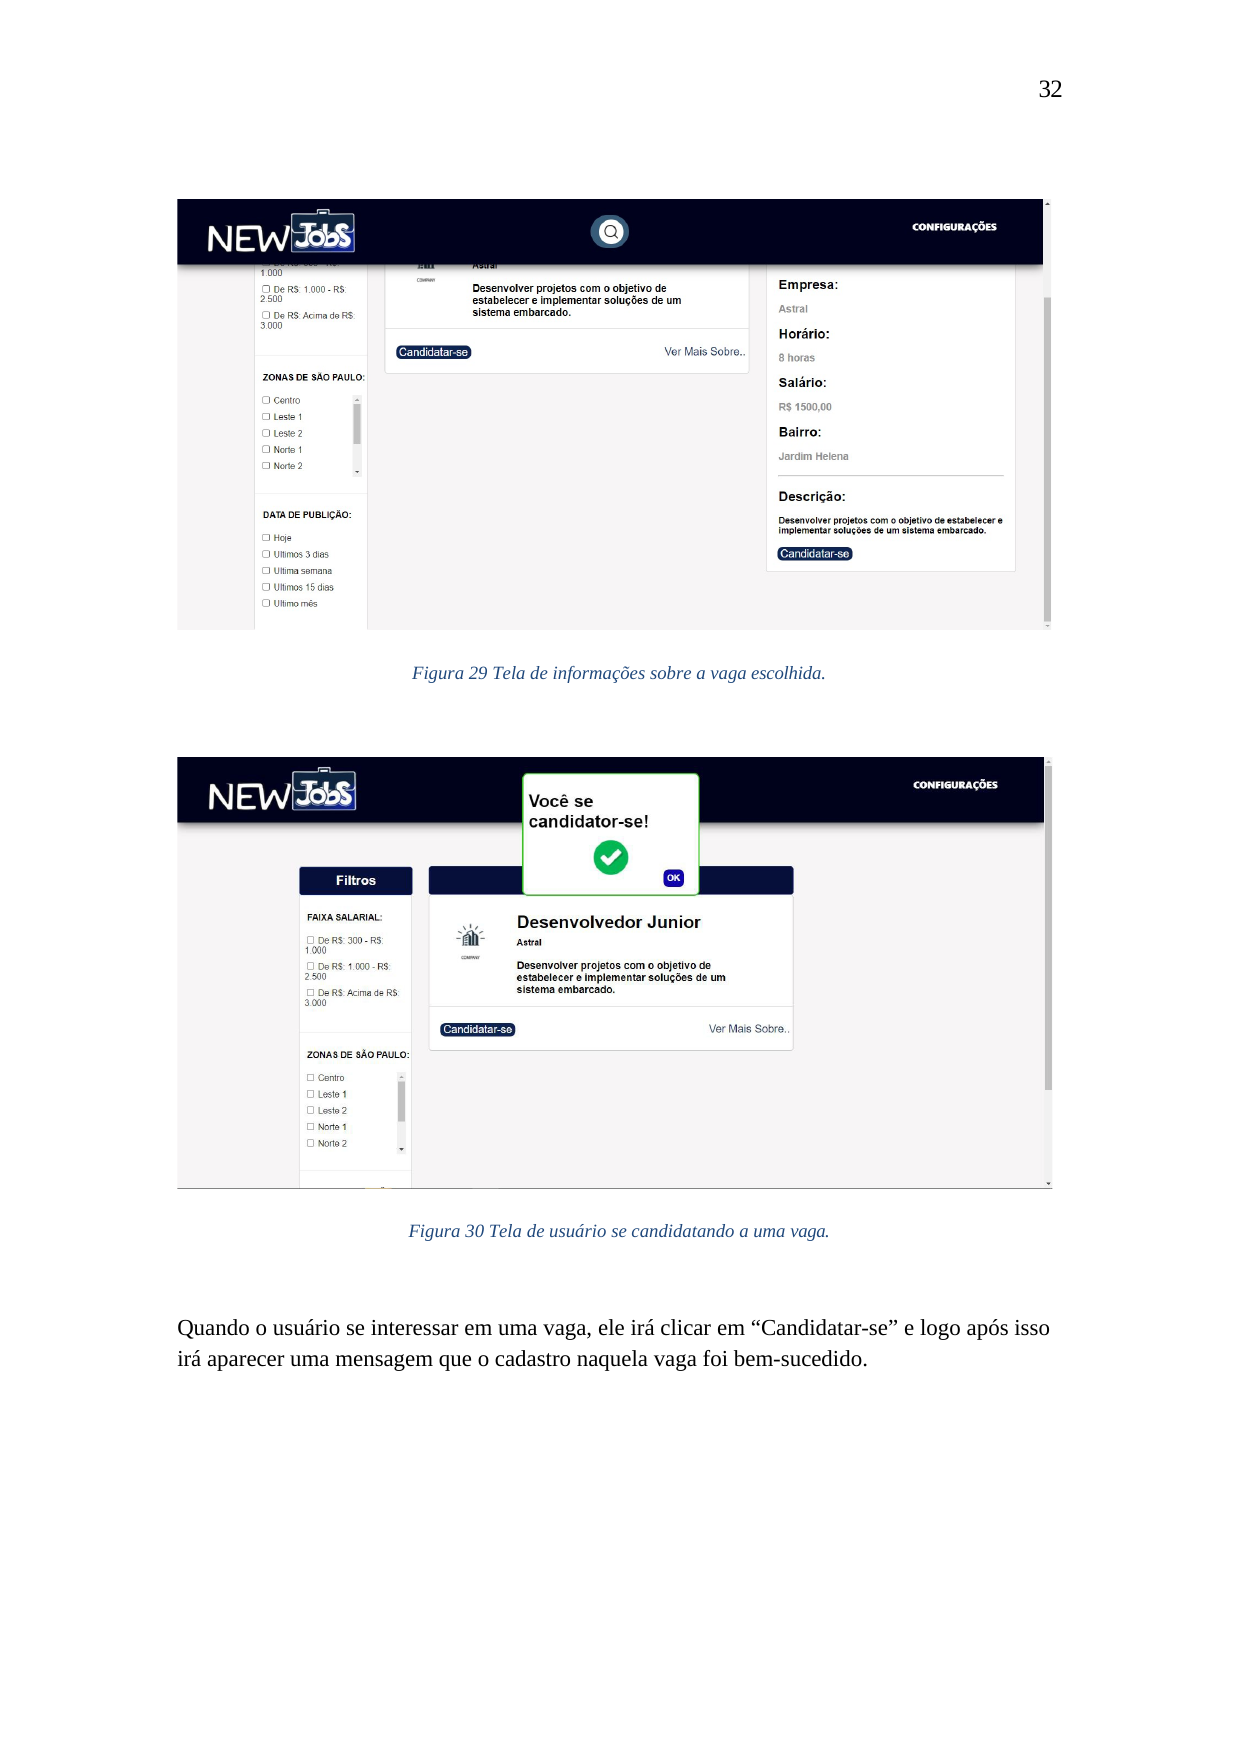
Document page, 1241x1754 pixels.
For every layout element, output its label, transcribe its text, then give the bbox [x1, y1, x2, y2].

text Figura 30 Tela de usuário se candidatando a uma vaga. [178, 1220, 1062, 1242]
picture [177, 757, 1053, 1189]
text Quando o usuário se interessar em uma vaga, ele irá clicar em “Candidatar-se” e logo após isso irá aparecer uma mensagem que o cadastro naquela vaga foi bem-sucedido. [177, 1314, 1063, 1371]
picture [177, 199, 1052, 630]
text Figura 29 Tela de informações sobre a vaga escolhida. [178, 662, 1061, 684]
